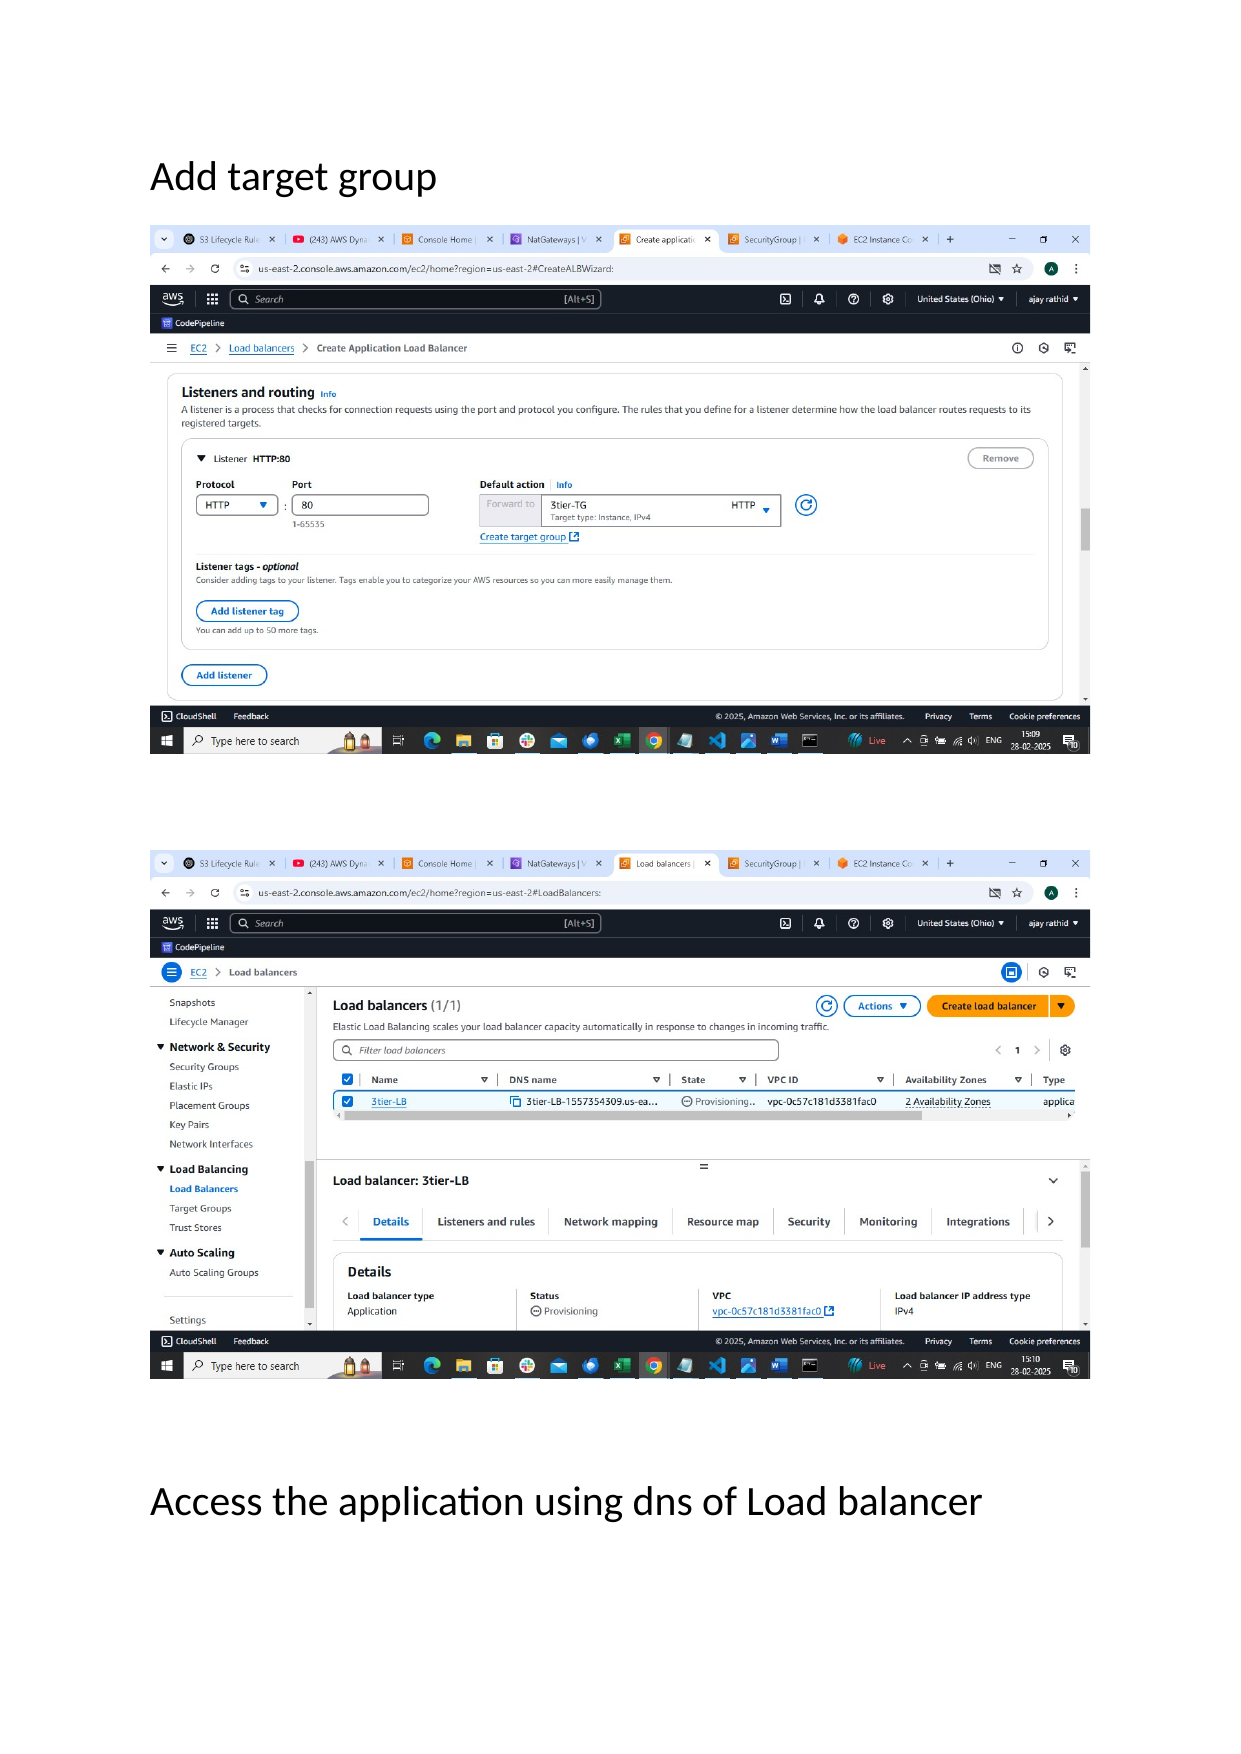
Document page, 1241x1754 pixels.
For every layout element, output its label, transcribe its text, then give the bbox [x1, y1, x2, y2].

picture [150, 850, 1091, 1379]
text Access the application using dns of Load balancer [150, 1475, 1090, 1526]
text Add target group [150, 150, 1090, 201]
picture [150, 225, 1091, 754]
